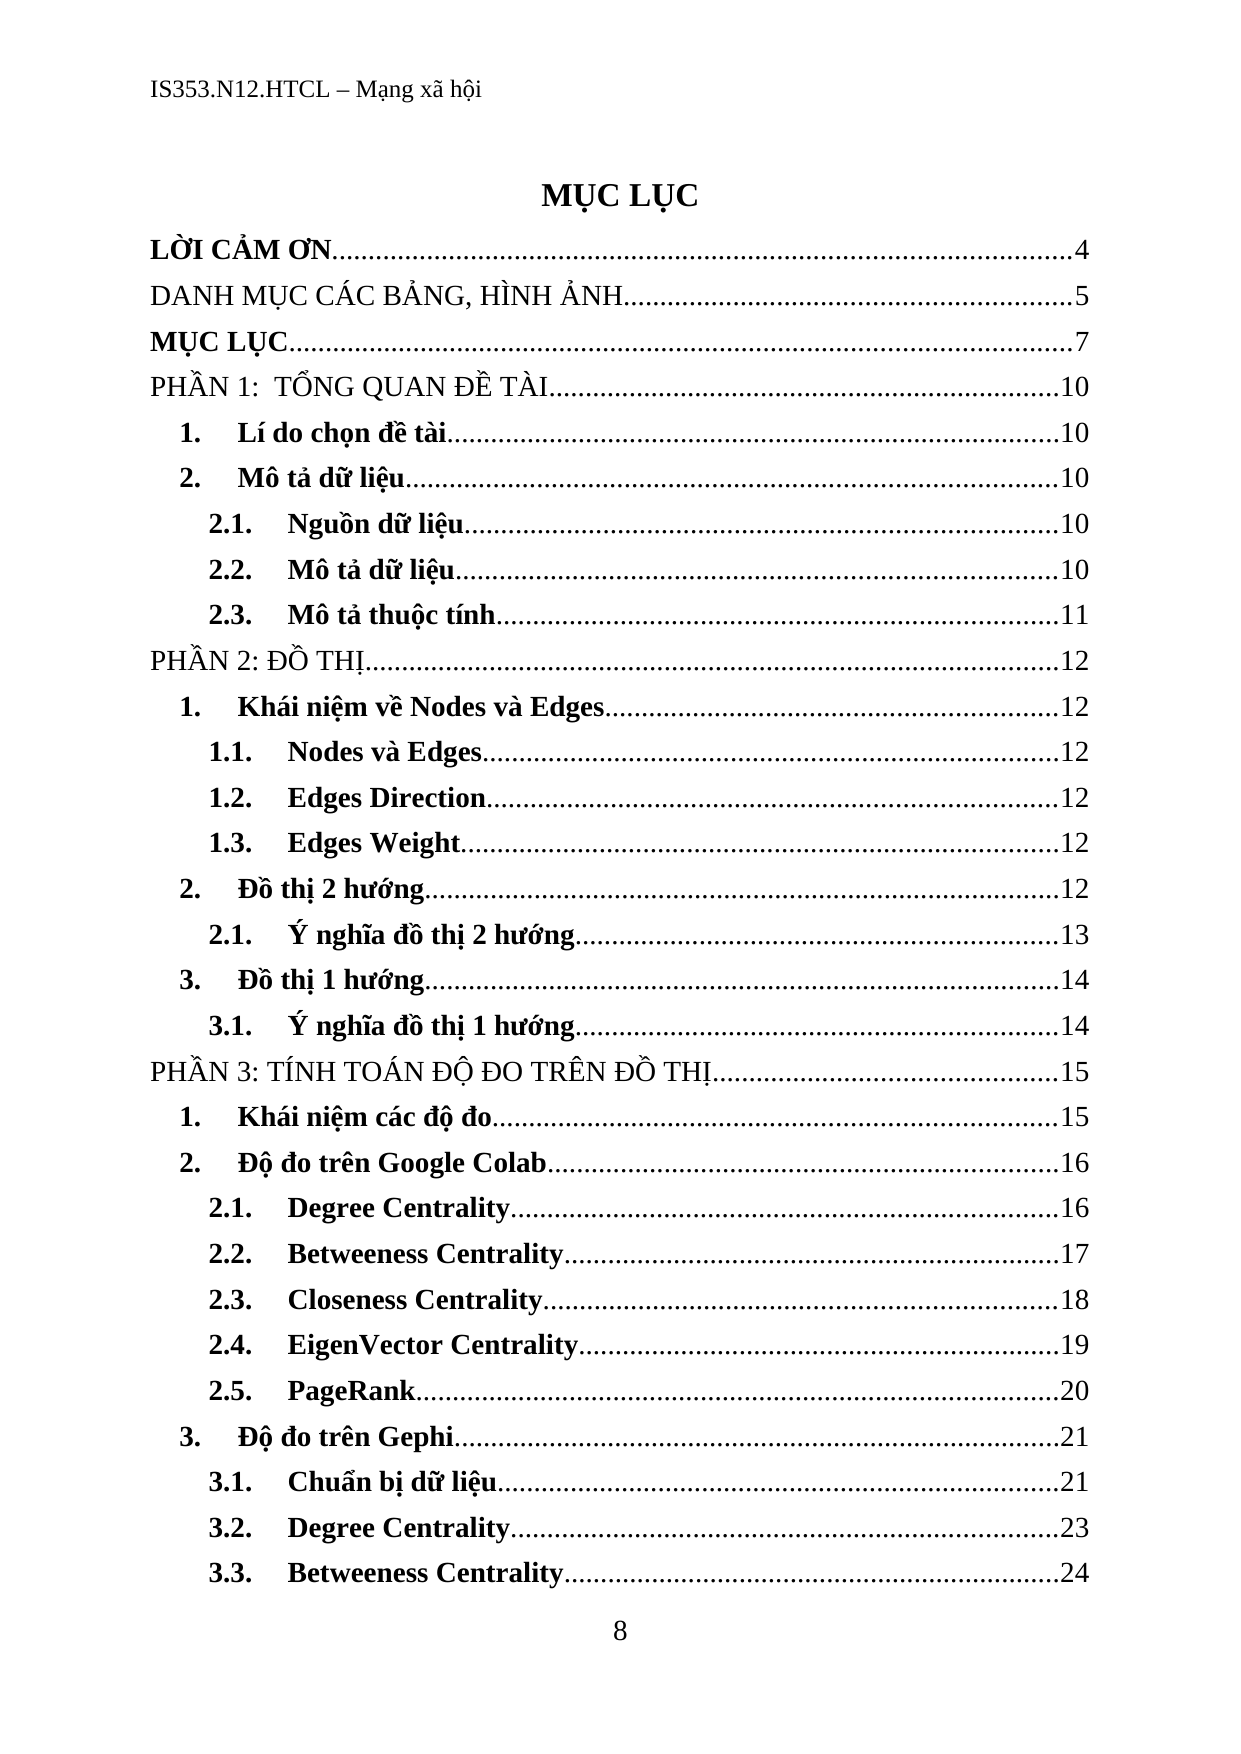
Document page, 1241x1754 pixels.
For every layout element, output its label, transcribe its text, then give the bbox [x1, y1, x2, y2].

text 2.3. Mô tả thuộc tính 11 [208, 597, 1090, 631]
text PHẦN 1: TỔNG QUAN ĐỀ TÀI 10 [150, 369, 1090, 403]
text 2.2. Betweeness Centrality 17 [208, 1236, 1090, 1270]
text 2.2. Mô tả dữ liệu 10 [208, 552, 1090, 585]
text PHẦN 2: ĐỒ THỊ 12 [150, 643, 1090, 677]
text 1. Lí do chọn đề tài 10 [179, 415, 1090, 448]
text PHẦN 3: TÍNH TOÁN ĐỘ ĐO TRÊN ĐỒ THỊ 15 [150, 1054, 1090, 1087]
text MỤC LỤC 7 [150, 324, 1090, 357]
text 2.5. PageRank 20 [208, 1373, 1090, 1407]
text 2.3. Closeness Centrality 18 [208, 1282, 1090, 1315]
text 3.3. Betweeness Centrality 24 [208, 1556, 1090, 1589]
text 1. Khái niệm về Nodes và Edges 12 [179, 689, 1090, 722]
text 1.3. Edges Weight 12 [208, 826, 1090, 859]
text 1.1. Nodes và Edges 12 [208, 734, 1090, 768]
text 2.4. EigenVector Centrality 19 [208, 1327, 1090, 1361]
subtitle MỤC LỤC [150, 175, 1090, 213]
text 1.2. Edges Direction 12 [208, 780, 1090, 813]
text 2. Độ đo trên Google Colab 16 [179, 1145, 1090, 1178]
text 3.1. Chuẩn bị dữ liệu 21 [208, 1464, 1090, 1498]
text 3. Đồ thị 1 hướng 14 [179, 962, 1090, 996]
text 2. Mô tả dữ liệu 10 [179, 461, 1090, 494]
text 2. Đồ thị 2 hướng 12 [179, 871, 1090, 905]
text 2.1. Nguồn dữ liệu 10 [208, 506, 1090, 540]
text 2.1. Degree Centrality 16 [208, 1191, 1090, 1224]
text DANH MỤC CÁC BẢNG, HÌNH ẢNH 5 [150, 278, 1090, 312]
text 3. Độ đo trên Gephi 21 [179, 1419, 1090, 1452]
text LỜI CẢM ƠN 4 [150, 232, 1090, 266]
text 1. Khái niệm các độ đo 15 [179, 1099, 1090, 1133]
text 3.2. Degree Centrality 23 [208, 1510, 1090, 1543]
text 3.1. Ý nghĩa đồ thị 1 hướng 14 [208, 1008, 1090, 1042]
text 2.1. Ý nghĩa đồ thị 2 hướng 13 [208, 917, 1090, 950]
